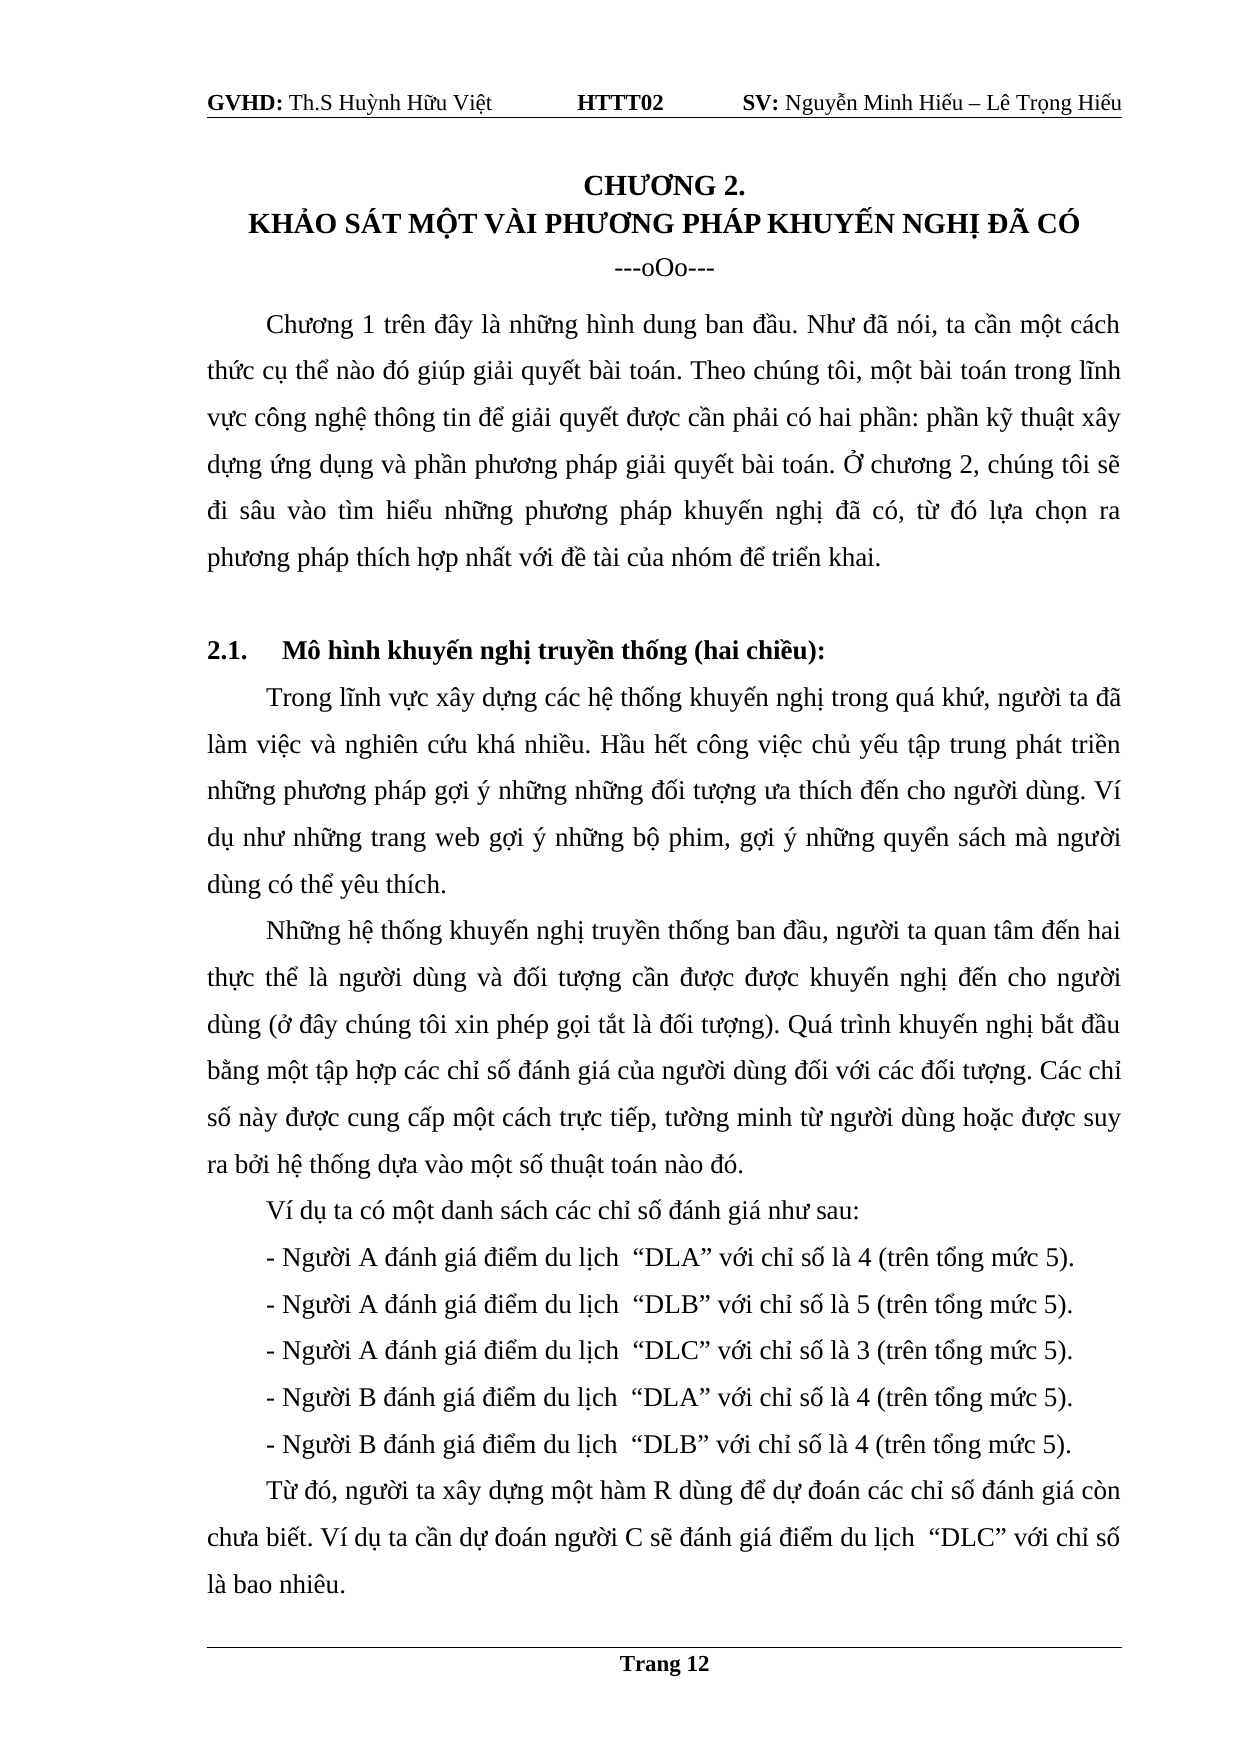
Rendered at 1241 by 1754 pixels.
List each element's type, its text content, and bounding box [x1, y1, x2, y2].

list Người A đánh giá điểm du lịch “DLA” với chỉ số là 4 (trên tổng mức 5). [207, 1241, 1122, 1272]
subtitle Mô hình khuyến nghị truyền thống (hai chiều): [207, 634, 1122, 666]
list Người B đánh giá điểm du lịch “DLA” với chỉ số là 4 (trên tổng mức 5). [207, 1381, 1122, 1412]
text ---oOo--- [207, 251, 1122, 282]
text Chương 1 trên đây là những hình dung ban đầu. Như đã nói, ta cần một cách thức cụ thể nào đó giúp giải quyết bài toán. Theo chúng tôi, một bài toán trong lĩnh vực công nghệ thông tin để giải quyết được cần phải có hai phần: phần kỹ thuật xây dựng ứng dụng và phần phương pháp giải quyết bài toán. Ở chương 2, chúng tôi sẽ đi sâu vào tìm hiểu những phương pháp khuyến nghị đã có, từ đó lựa chọn ra phương pháp thích hợp nhất với đề tài của nhóm để triển khai. [207, 308, 1122, 572]
text Từ đó, người ta xây dựng một hàm R dùng để dự đoán các chỉ số đánh giá còn chưa biết. Ví dụ ta cần dự đoán người C sẽ đánh giá điểm du lịch “DLC” với chỉ số là bao nhiêu. [207, 1474, 1122, 1599]
text Trong lĩnh vực xây dựng các hệ thống khuyến nghị trong quá khứ, người ta đã làm việc và nghiên cứu khá nhiều. Hầu hết công việc chủ yếu tập trung phát triền những phương pháp gợi ý những những đối tượng ưa thích đến cho người dùng. Ví dụ như những trang web gợi ý những bộ phim, gợi ý những quyển sách mà người dùng có thể yêu thích. [207, 681, 1122, 899]
text Ví dụ ta có một danh sách các chỉ số đánh giá như sau: [207, 1194, 1122, 1226]
subtitle CHƯƠNG 2. KHẢO SÁT MỘT VÀI PHƯƠNG PHÁP KHUYẾN NGHỊ ĐÃ CÓ [207, 168, 1122, 240]
text Những hệ thống khuyến nghị truyền thống ban đầu, người ta quan tâm đến hai thực thể là người dùng và đối tượng cần được được khuyến nghị đến cho người dùng (ở đây chúng tôi xin phép gọi tắt là đối tượng). Quá trình khuyến nghị bắt đầu bằng một tập hợp các chỉ số đánh giá của người dùng đối với các đối tượng. Các chỉ số này được cung cấp một cách trực tiếp, tường minh từ người dùng hoặc được suy ra bởi hệ thống dựa vào một số thuật toán nào đó. [207, 914, 1122, 1179]
list Người A đánh giá điểm du lịch “DLC” với chỉ số là 3 (trên tổng mức 5). [207, 1334, 1122, 1366]
list Người A đánh giá điểm du lịch “DLB” với chỉ số là 5 (trên tổng mức 5). [207, 1288, 1122, 1319]
list Người B đánh giá điểm du lịch “DLB” với chỉ số là 4 (trên tổng mức 5). [207, 1428, 1122, 1459]
